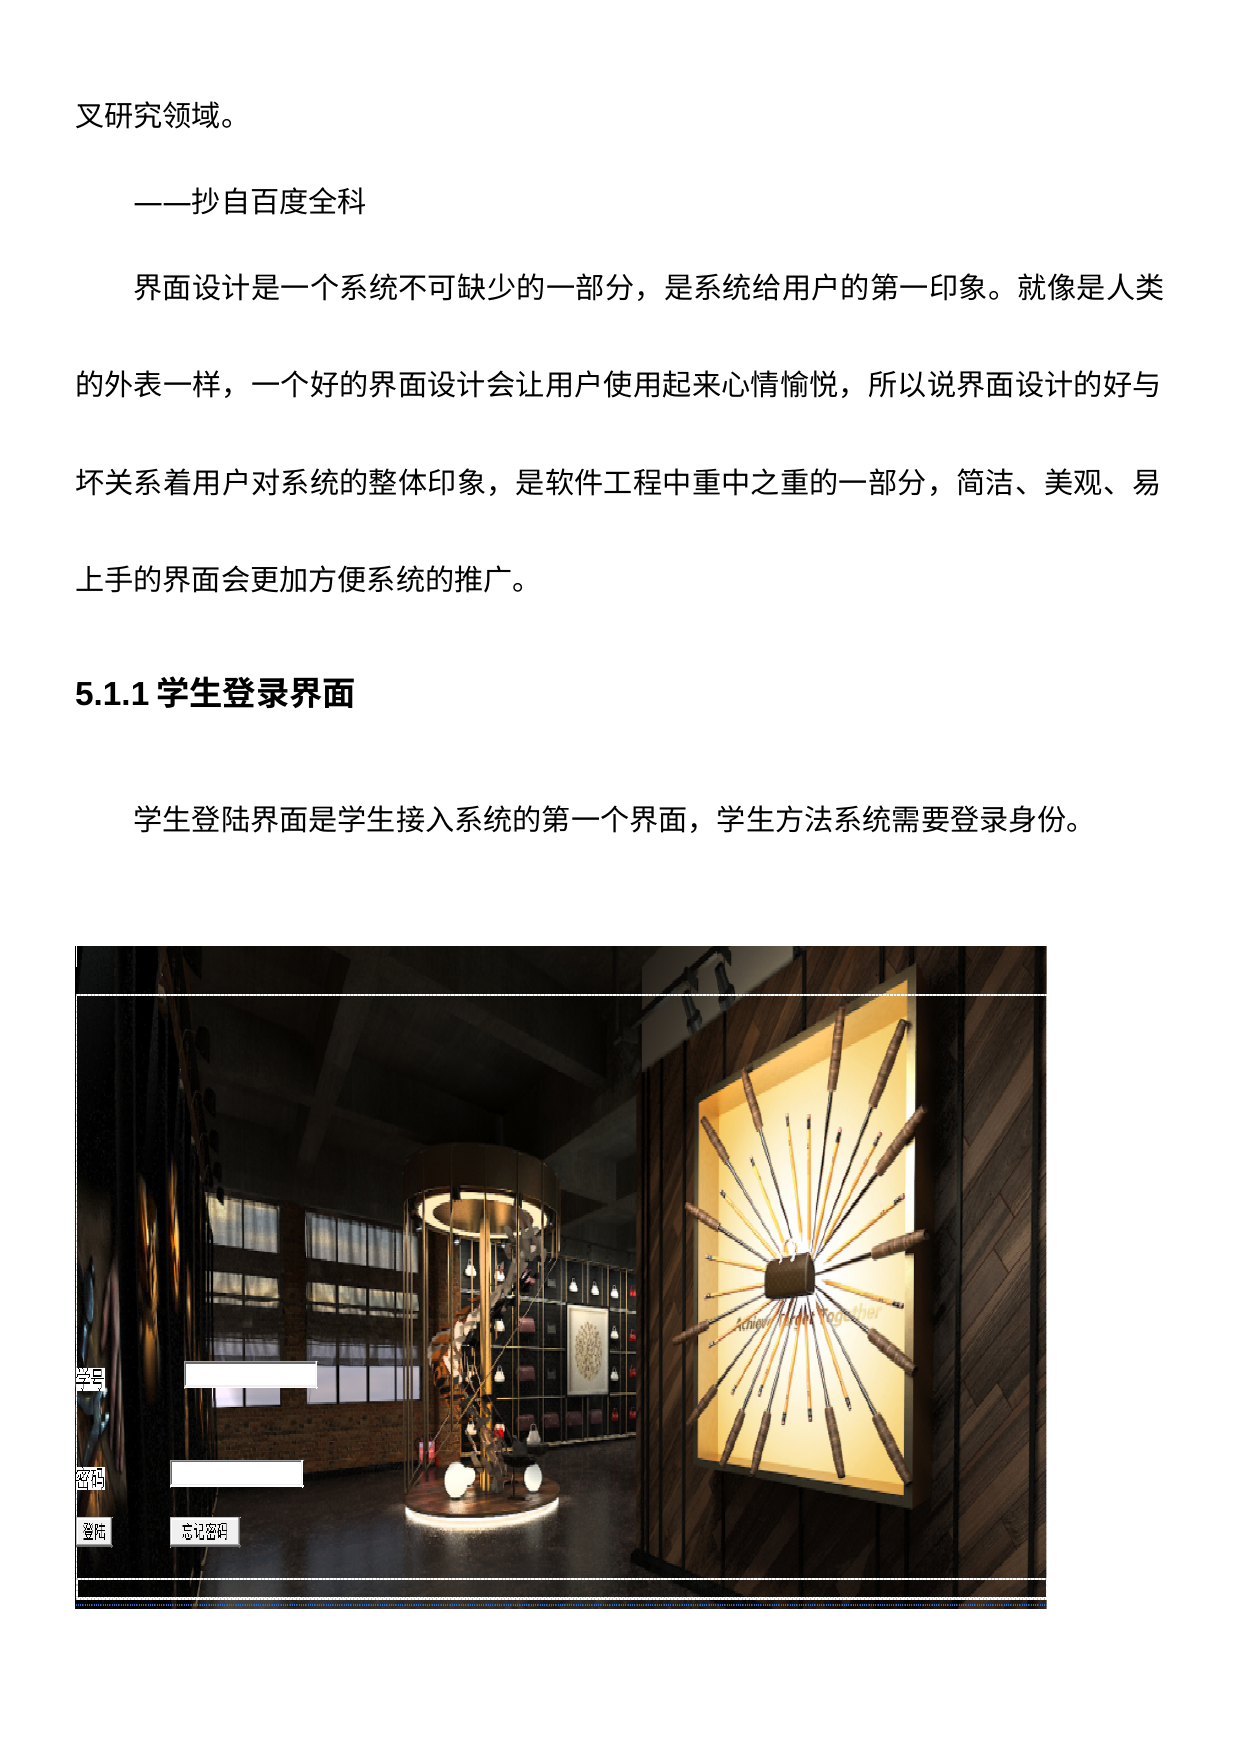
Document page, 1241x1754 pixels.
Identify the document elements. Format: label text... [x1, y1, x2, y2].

text 界面设计是一个系统不可缺少的一部分，是系统给用户的第一印象。就像是人类的外表一样，一个好的界面设计会让用户使用起来心情愉悦，所以说界面设计的好与坏关系着用户对系统的整体印象，是软件工程中重中之重的一部分，简洁、美观、易上手的界面会更加方便系统的推广。 [75, 253, 1165, 611]
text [75, 81, 1165, 146]
text 学生登陆界面是学生接入系统的第一个界面，学生方法系统需要登录身份。 [75, 786, 1165, 851]
text ——抄自百度全科 [75, 167, 1165, 232]
subtitle 5.1.1学生登录界面 [75, 659, 1165, 724]
picture [75, 946, 1047, 1609]
